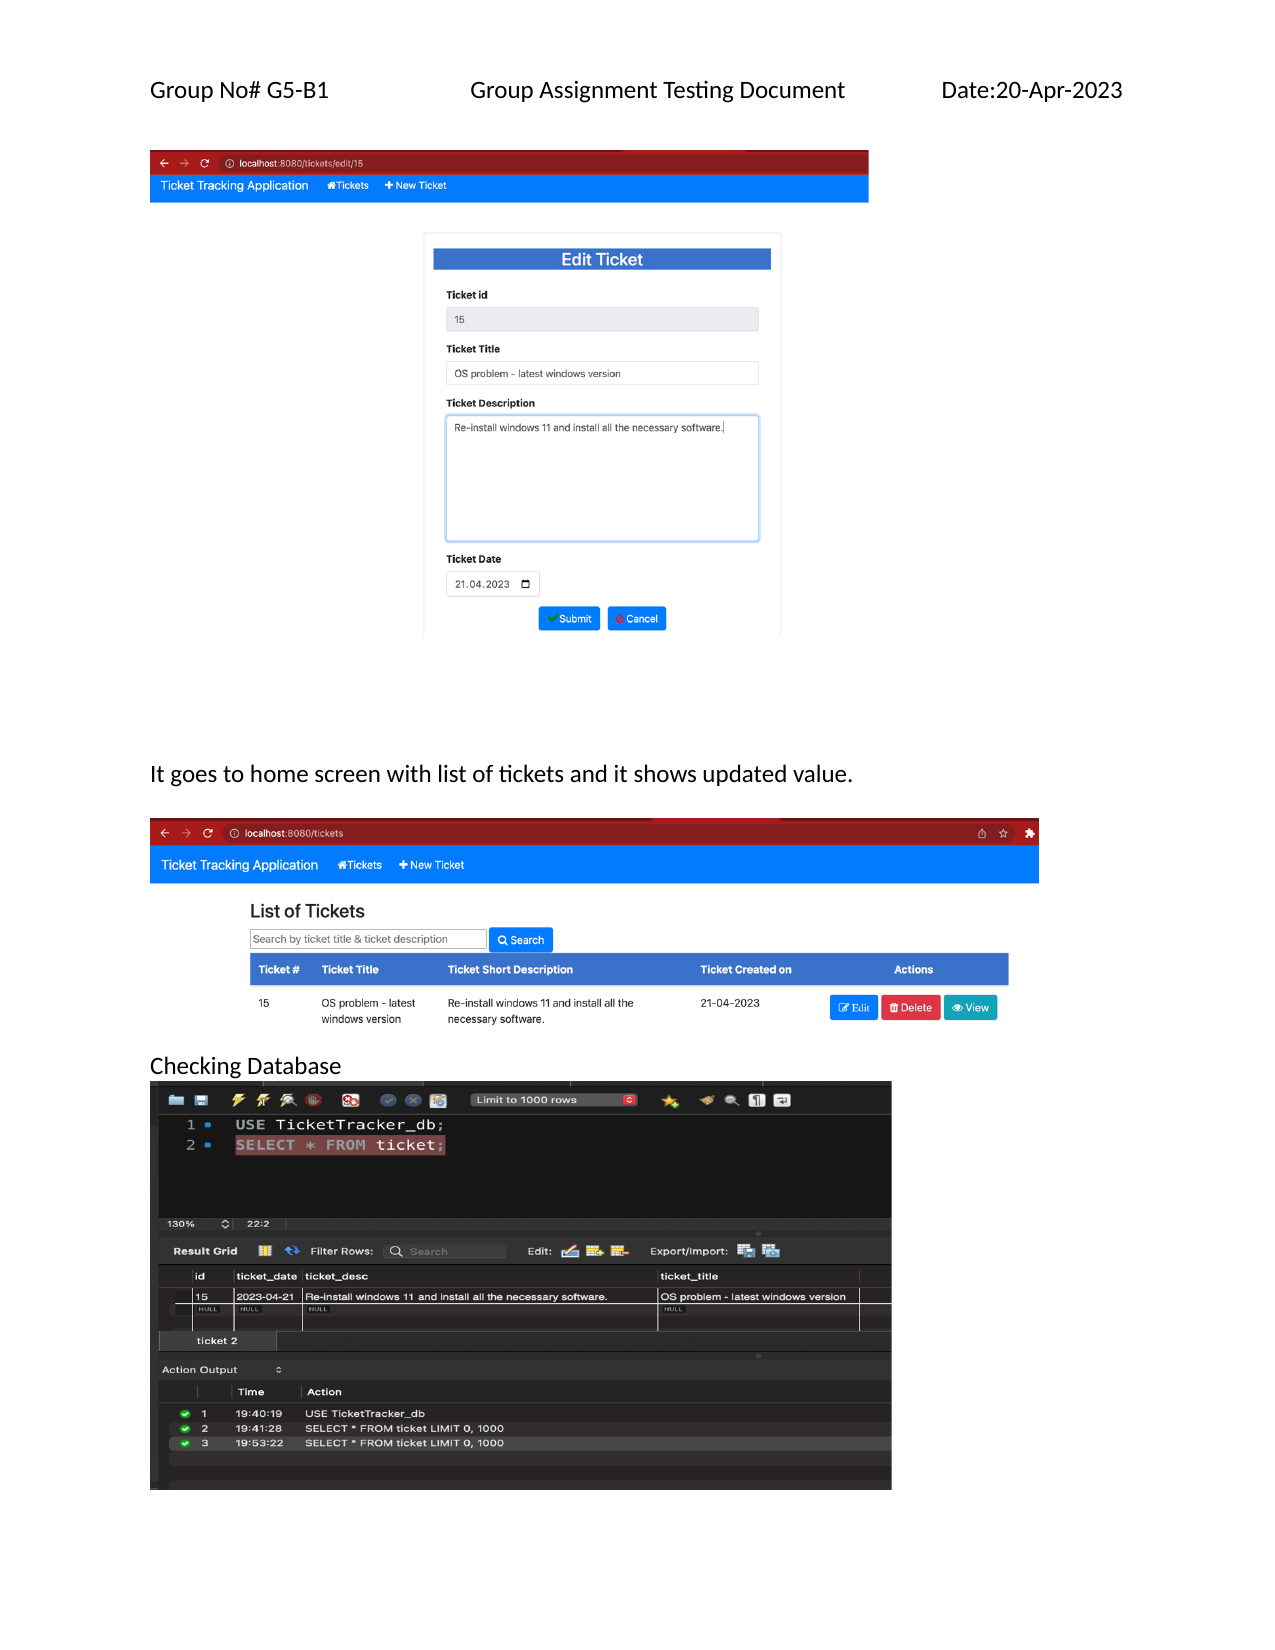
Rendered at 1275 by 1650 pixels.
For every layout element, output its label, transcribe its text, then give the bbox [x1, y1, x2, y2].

picture [150, 150, 869, 636]
picture [150, 818, 1039, 1051]
text Checking Database [150, 1050, 1125, 1081]
picture [150, 1081, 892, 1490]
text It goes to home screen with list of tickets and it shows updated value. [150, 758, 1125, 788]
